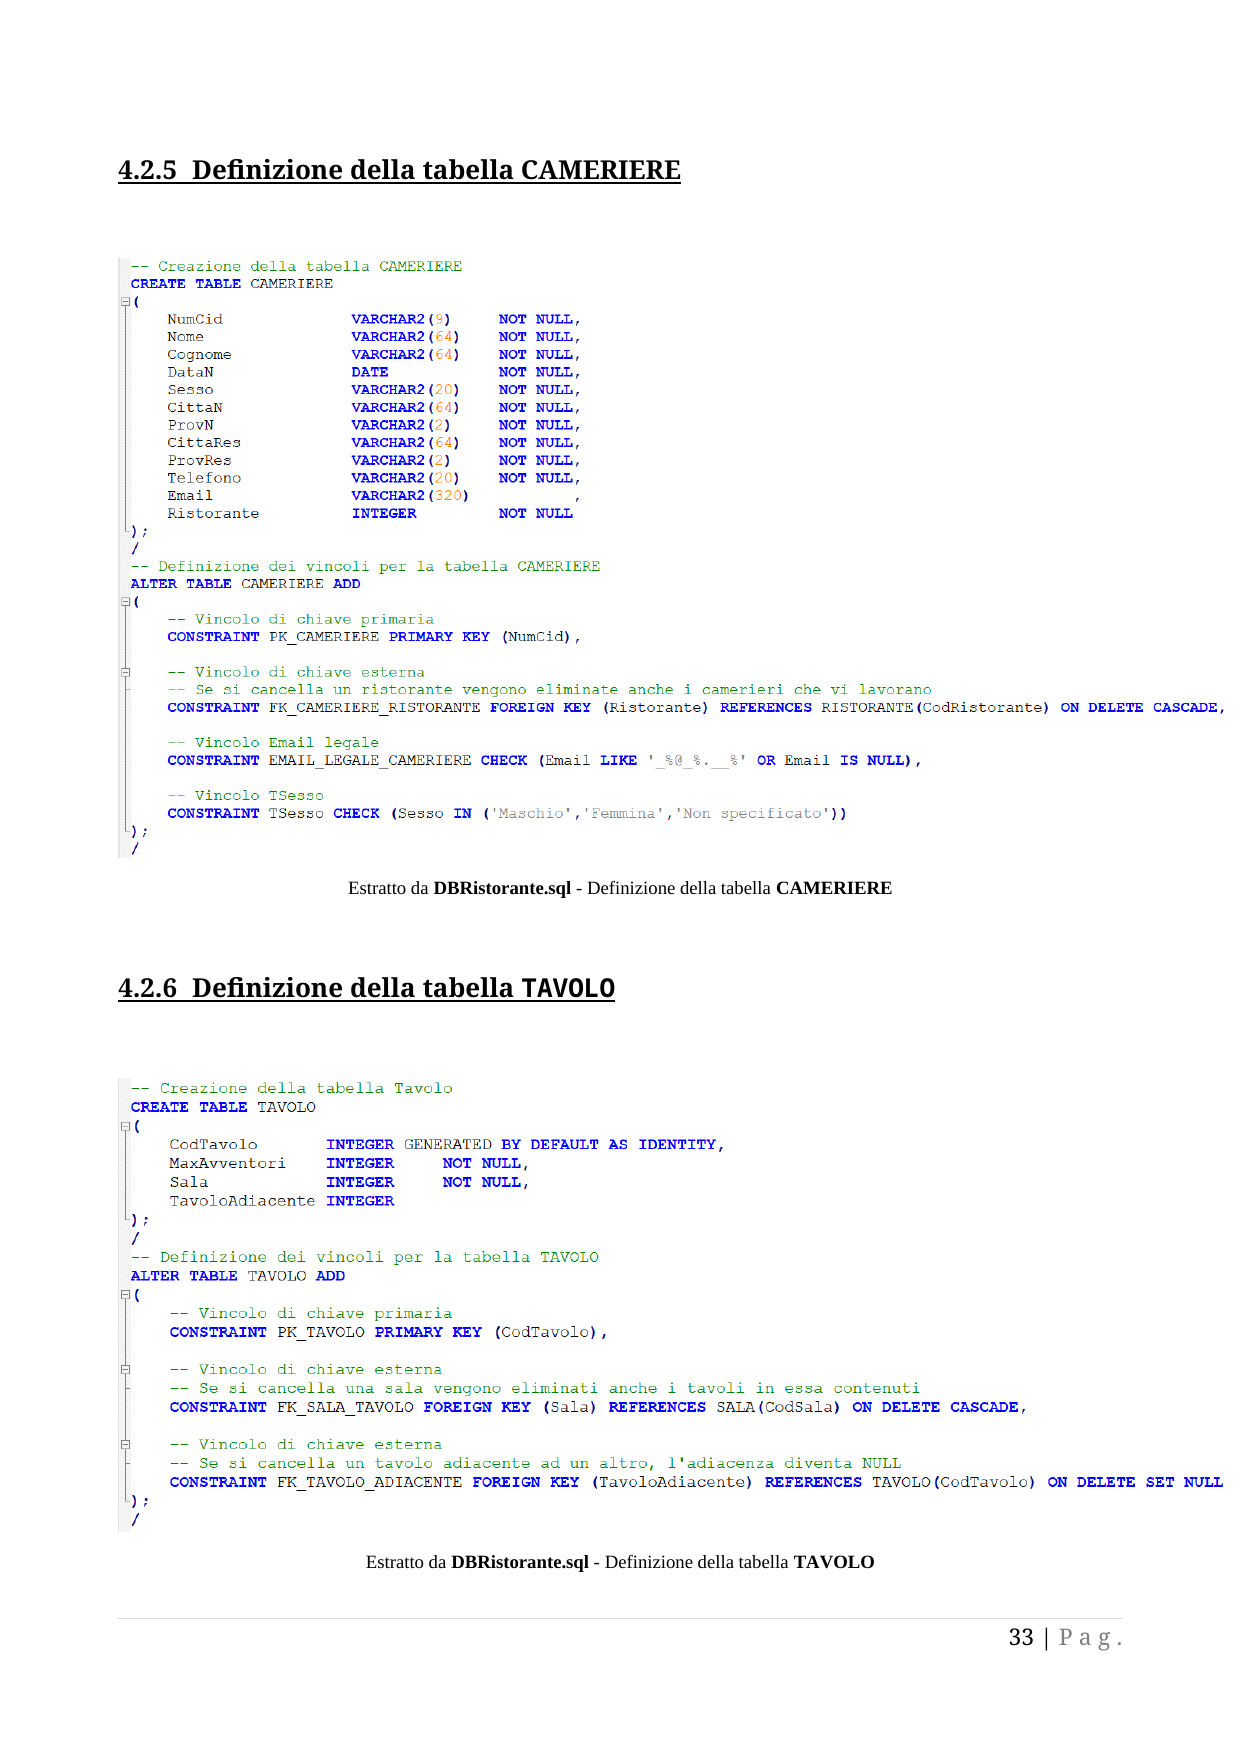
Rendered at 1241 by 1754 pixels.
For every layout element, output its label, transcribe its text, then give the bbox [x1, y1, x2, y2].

picture [118, 258, 1227, 858]
text Estratto da DBRistorante.sql - Definizione della tabella TAVOLO [118, 1551, 1122, 1572]
text Estratto da DBRistorante.sql - Definizione della tabella CAMERIERE [118, 877, 1122, 898]
subtitle 4.2.6 Definizione della tabella TAVOLO [118, 970, 1122, 1061]
text 4.2.5 Definizione della tabella CAMERIERE [118, 152, 1122, 241]
picture [118, 1078, 1227, 1532]
